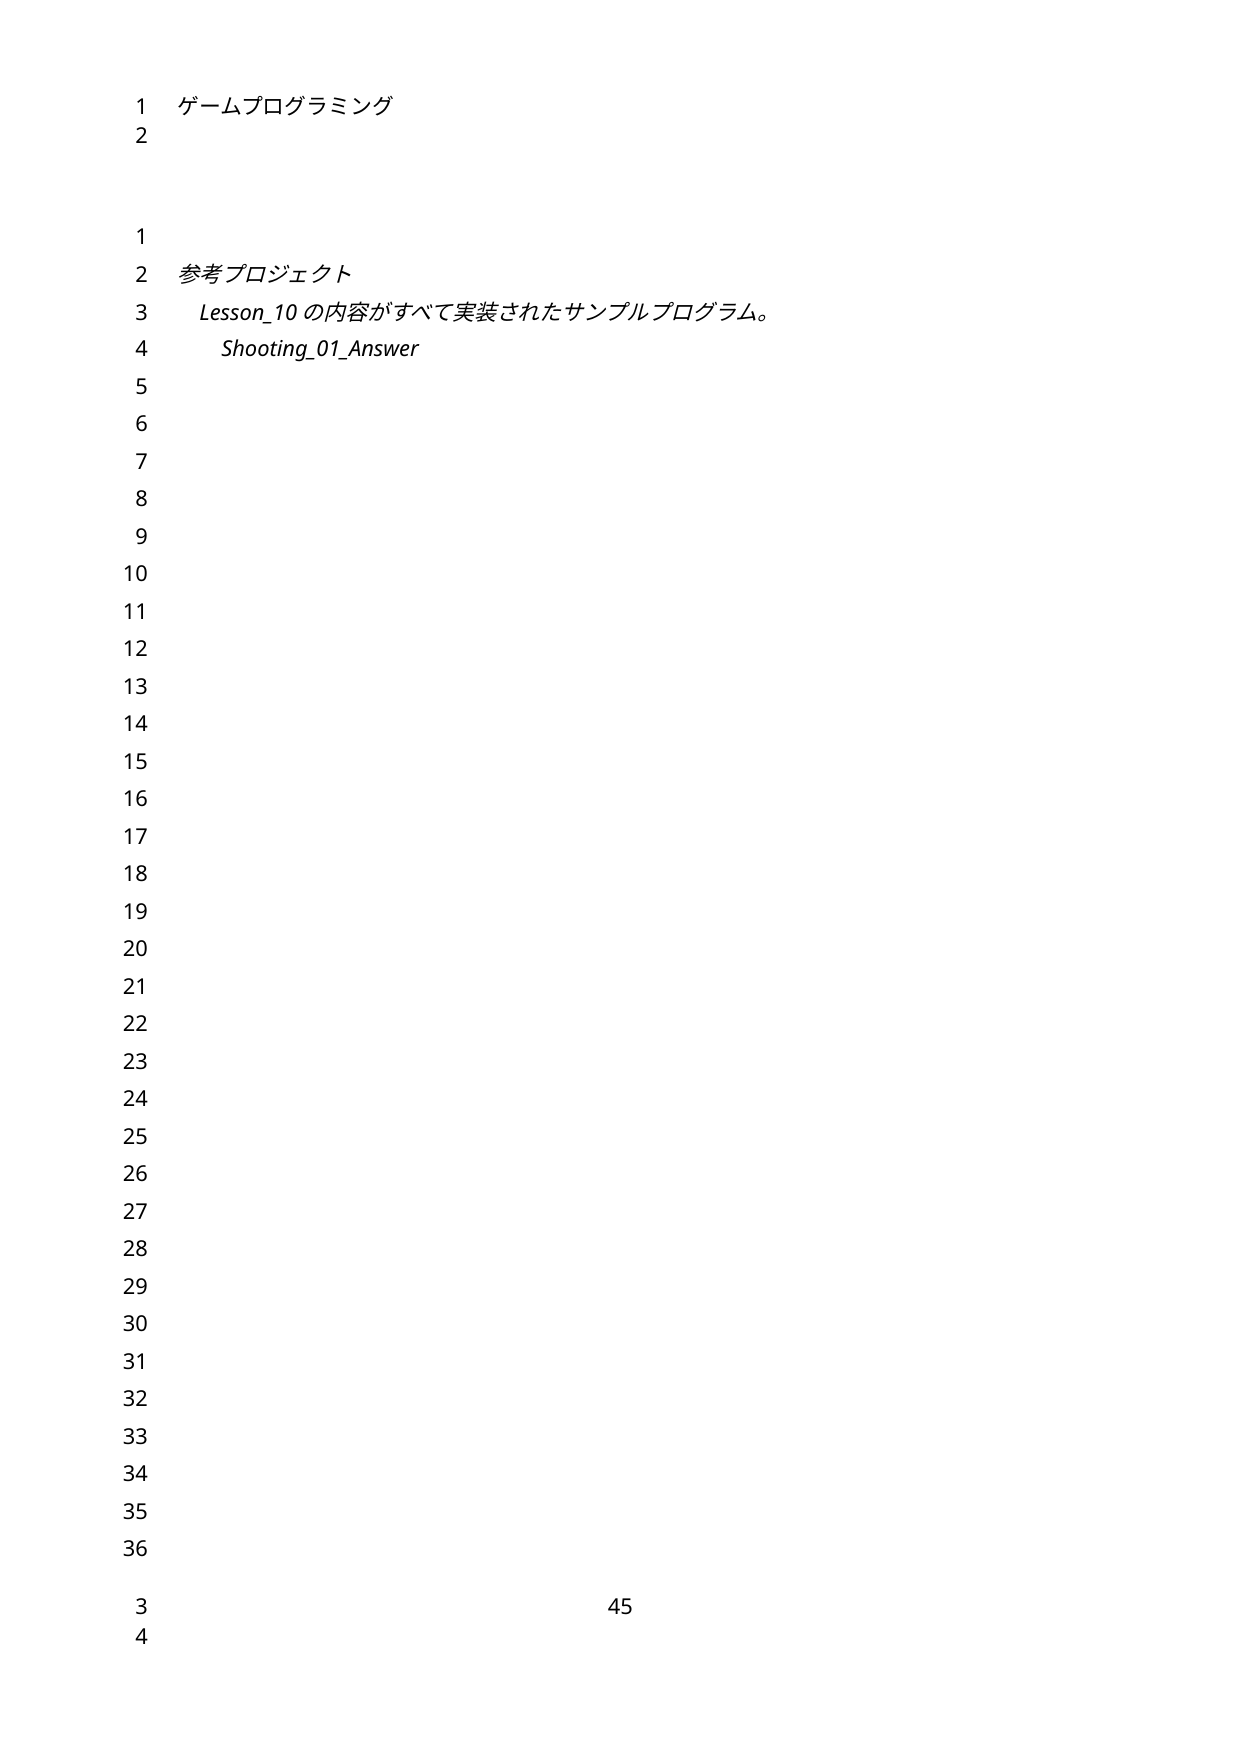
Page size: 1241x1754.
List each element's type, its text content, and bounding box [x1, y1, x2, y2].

text Lesson_10の内容がすべて実装されたサンプルプログラム。 [177, 292, 1063, 329]
text Shooting_01_Answer [177, 329, 1063, 367]
text 参考プロジェクト [177, 254, 1063, 292]
